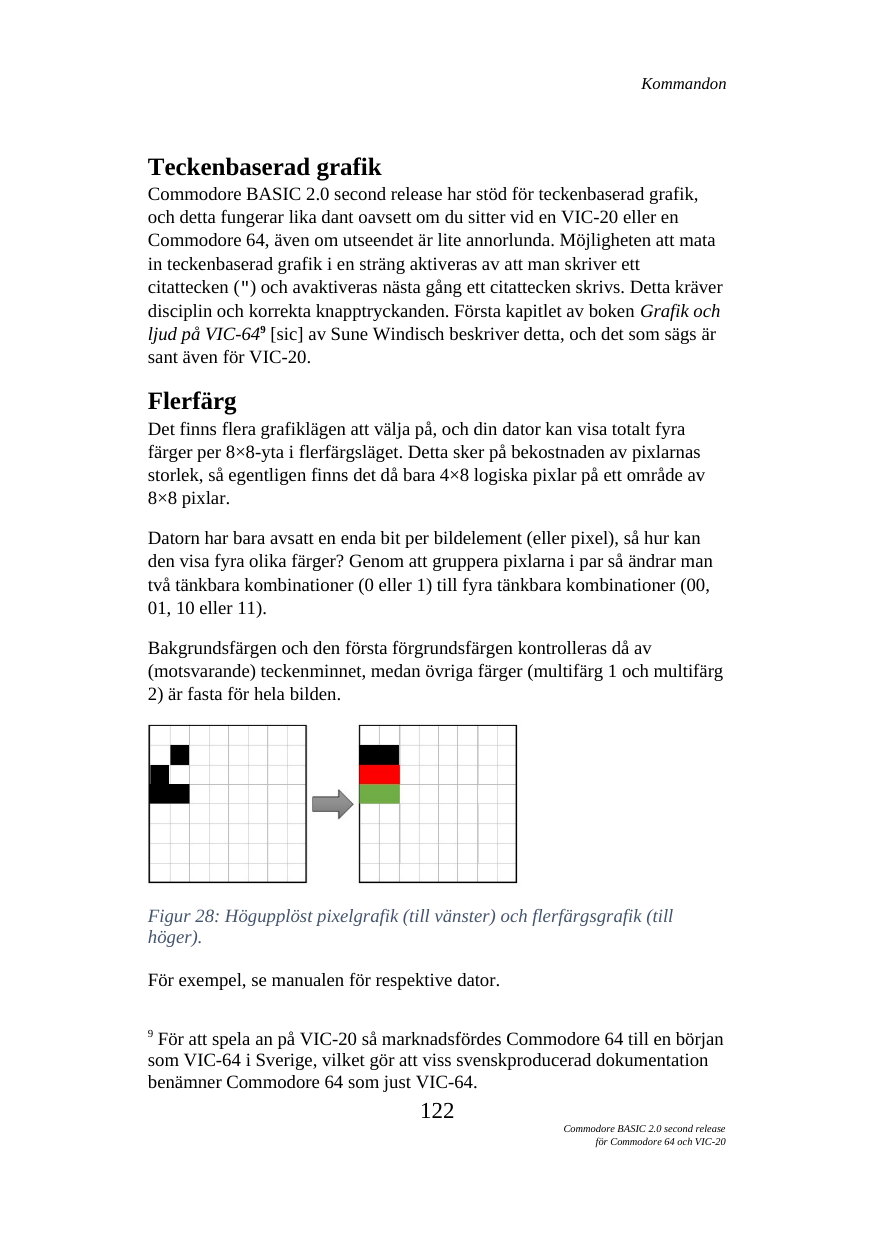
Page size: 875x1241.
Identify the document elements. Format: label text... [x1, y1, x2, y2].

subtitle Flerfärg [148, 386, 726, 415]
text För exempel, se manualen för respektive dator. [148, 969, 726, 990]
text Figur 28: Högupplöst pixelgrafik (till vänster) och flerfärgsgrafik (till höger). [148, 905, 726, 948]
subtitle Teckenbaserad grafik [148, 152, 726, 181]
picture [147, 722, 521, 887]
text Datorn har bara avsatt en enda bit per bildelement (eller pixel), så hur kan den visa fyra olika färger? Genom att gruppera pixlarna i par så ändrar man två tänkbara kombinationer (0 eller 1) till fyra tänkbara kombinationer (00, 01, 10 eller 11). [148, 527, 726, 618]
text Commodore BASIC 2.0 second release har stöd för teckenbaserad grafik, och detta fungerar lika dant oavsett om du sitter vid en VIC-20 eller en Commodore 64, även om utseendet är lite annorlunda. Möjligheten att mata in teckenbaserad grafik i en sträng aktiveras av att man skriver ett citattecken (") och avaktiveras nästa gång ett citattecken skrivs. Detta kräver disciplin och korrekta knapptryckanden. Första kapitlet av boken Grafik och ljud på VIC-64 [sic] av Sune Windisch beskriver detta, och det som sägs är sant även för VIC-20. [148, 183, 726, 368]
text Det finns flera grafiklägen att välja på, och din dator kan visa totalt fyra färger per 8×8-yta i flerfärgsläget. Detta sker på bekostnaden av pixlarnas storlek, så egentligen finns det då bara 4×8 logiska pixlar på ett område av 8×8 pixlar. [148, 417, 726, 509]
text Bakgrundsfärgen och den första förgrundsfärgen kontrolleras då av (motsvarande) teckenminnet, medan övriga färger (multifärg 1 och multifärg 2) är fasta för hela bilden. [148, 637, 726, 704]
